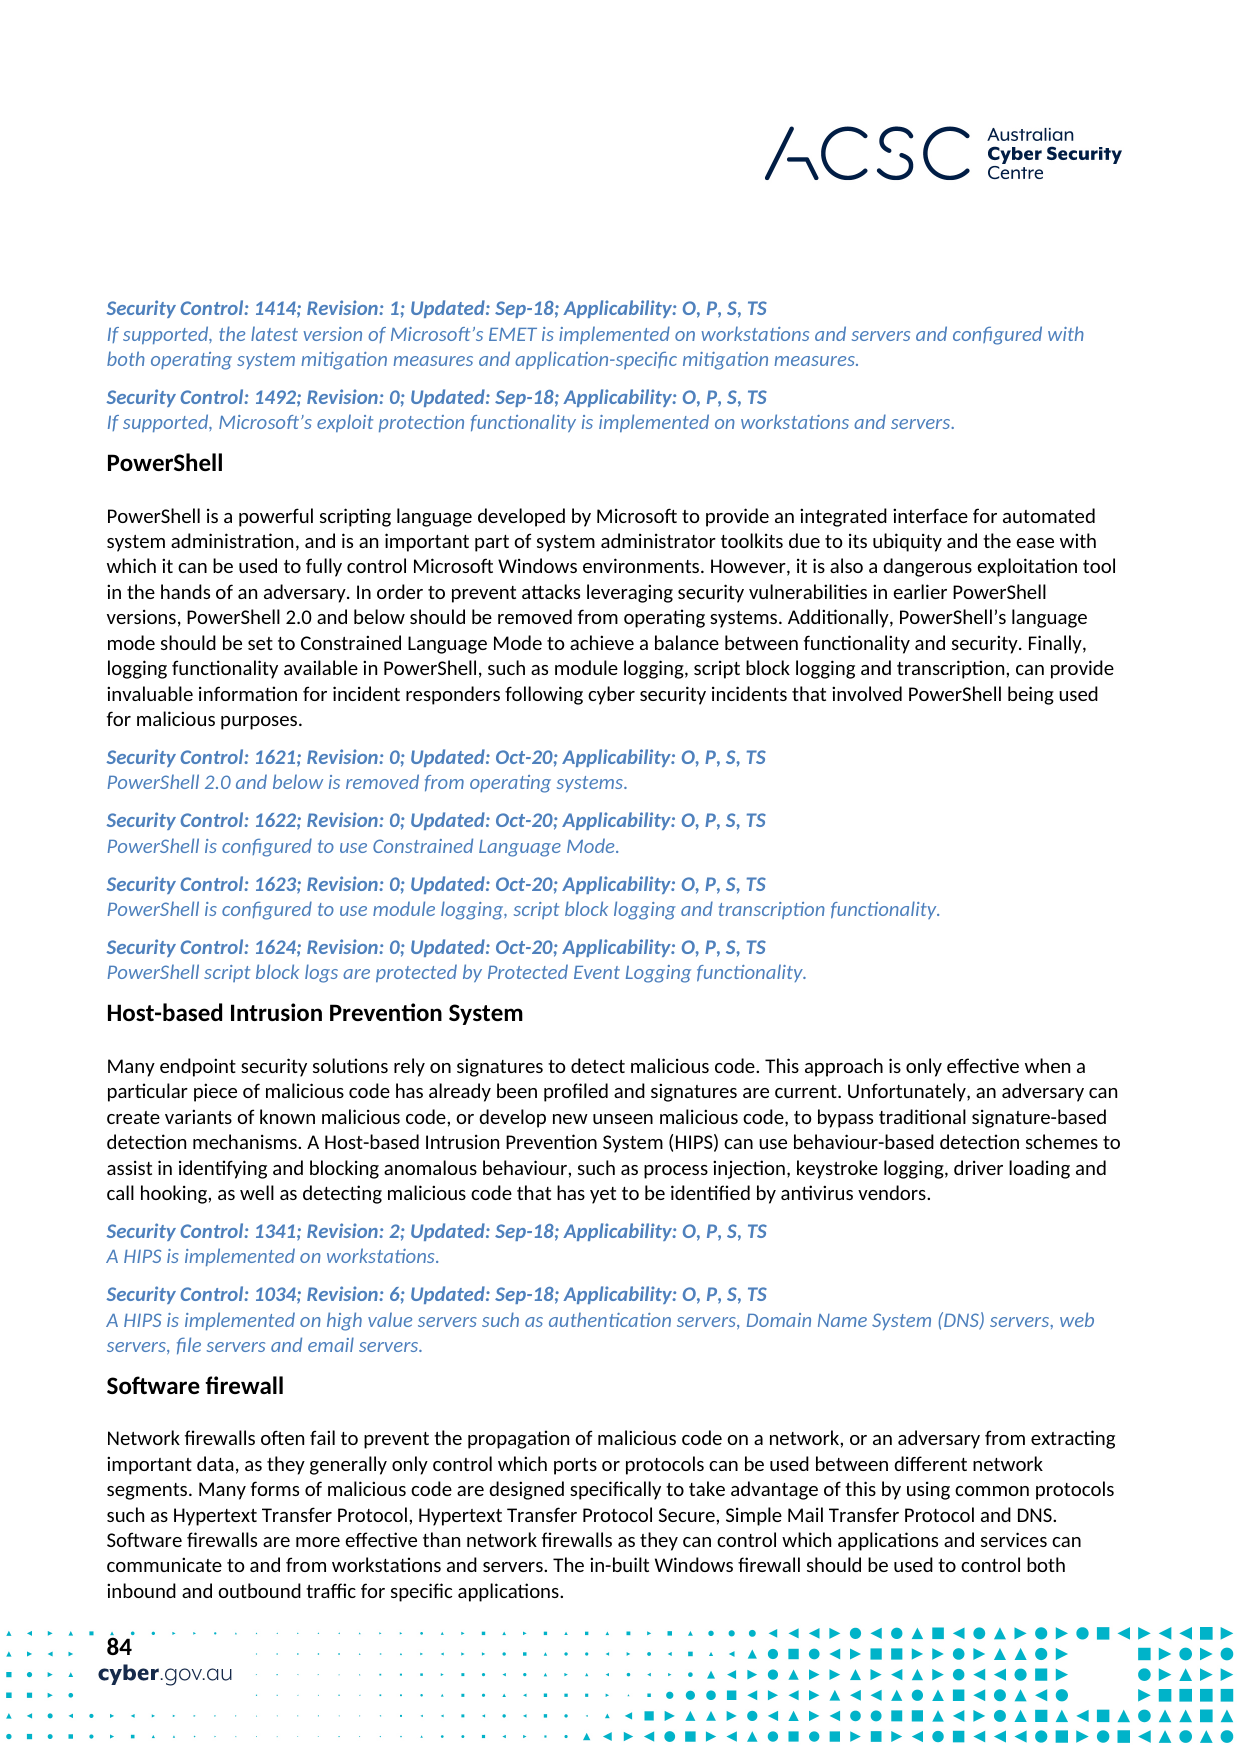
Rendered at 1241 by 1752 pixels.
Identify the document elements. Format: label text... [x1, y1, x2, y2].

subtitle Security Control: 1341; Revision: 2; Updated: Sep-18; Applicability: O, P, S, TS [106, 1218, 1122, 1243]
subtitle Security Control: 1624; Revision: 0; Updated: Oct-20; Applicability: O, P, S, TS [106, 934, 1122, 959]
text PowerShell is configured to use Constrained Language Mode. [106, 833, 1122, 858]
text Many endpoint security solutions rely on signatures to detect malicious code. This approach is only effective when a particular piece of malicious code has already been profiled and signatures are current. Unfortunately, an adversary can create variants of known malicious code, or develop new unseen malicious code, to bypass traditional signature-based detection mechanisms. A Host-based Intrusion Prevention System (HIPS) can use behaviour-based detection schemes to assist in identifying and blocking anomalous behaviour, such as process injection, keystroke logging, driver loading and call hooking, as well as detecting malicious code that has yet to be identified by antivirus vendors. [106, 1053, 1122, 1206]
subtitle Security Control: 1492; Revision: 0; Updated: Sep-18; Applicability: O, P, S, TS [106, 384, 1122, 409]
text PowerShell is configured to use module logging, script block logging and transcription functionality. [106, 896, 1122, 922]
text If supported, Microsoft’s exploit protection functionality is implemented on workstations and servers. [106, 409, 1122, 435]
text PowerShell is a powerful scripting language developed by Microsoft to provide an integrated interface for automated system administration, and is an important part of system administrator toolkits due to its ubiquity and the ease with which it can be used to fully control Microsoft Windows environments. However, it is also a dangerous exploitation tool in the hands of an adversary. In order to prevent attacks leveraging security vulnerabilities in earlier PowerShell versions, PowerShell 2.0 and below should be removed from operating systems. Additionally, PowerShell’s language mode should be set to Constrained Language Mode to achieve a balance between functionality and security. Finally, logging functionality available in PowerShell, such as module logging, script block logging and transcription, can provide invaluable information for incident responders following cyber security incidents that involved PowerShell being used for malicious purposes. [106, 503, 1122, 732]
subtitle Security Control: 1621; Revision: 0; Updated: Oct-20; Applicability: O, P, S, TS [106, 744, 1122, 769]
subtitle Software firewall [106, 1370, 1122, 1401]
subtitle Security Control: 1414; Revision: 1; Updated: Sep-18; Applicability: O, P, S, TS [106, 295, 1122, 321]
text PowerShell 2.0 and below is removed from operating systems. [106, 769, 1122, 795]
subtitle Security Control: 1034; Revision: 6; Updated: Sep-18; Applicability: O, P, S, TS [106, 1281, 1122, 1307]
subtitle PowerShell [106, 447, 1122, 478]
subtitle Security Control: 1622; Revision: 0; Updated: Oct-20; Applicability: O, P, S, TS [106, 807, 1122, 833]
picture [0, 0, 1240, 317]
text A HIPS is implemented on high value servers such as authentication servers, Domain Name System (DNS) servers, web servers, file servers and email servers. [106, 1307, 1122, 1358]
picture [0, 1624, 1237, 1747]
subtitle Host-based Intrusion Prevention System [106, 997, 1122, 1028]
subtitle Security Control: 1623; Revision: 0; Updated: Oct-20; Applicability: O, P, S, TS [106, 871, 1122, 896]
text Network firewalls often fail to prevent the propagation of malicious code on a network, or an adversary from extracting important data, as they generally only control which ports or protocols can be used between different network segments. Many forms of malicious code are designed specifically to take advantage of this by using common protocols such as Hypertext Transfer Protocol, Hypertext Transfer Protocol Secure, Simple Mail Transfer Protocol and DNS. Software firewalls are more effective than network firewalls as they can control which applications and services can communicate to and from workstations and servers. The in-built Windows firewall should be used to control both inbound and outbound traffic for specific applications. [106, 1426, 1122, 1603]
text PowerShell script block logs are protected by Protected Event Logging functionality. [106, 959, 1122, 985]
text A HIPS is implemented on workstations. [106, 1243, 1122, 1269]
text If supported, the latest version of Microsoft’s EMET is implemented on workstations and servers and configured with both operating system mitigation measures and application-specific mitigation measures. [106, 321, 1122, 372]
